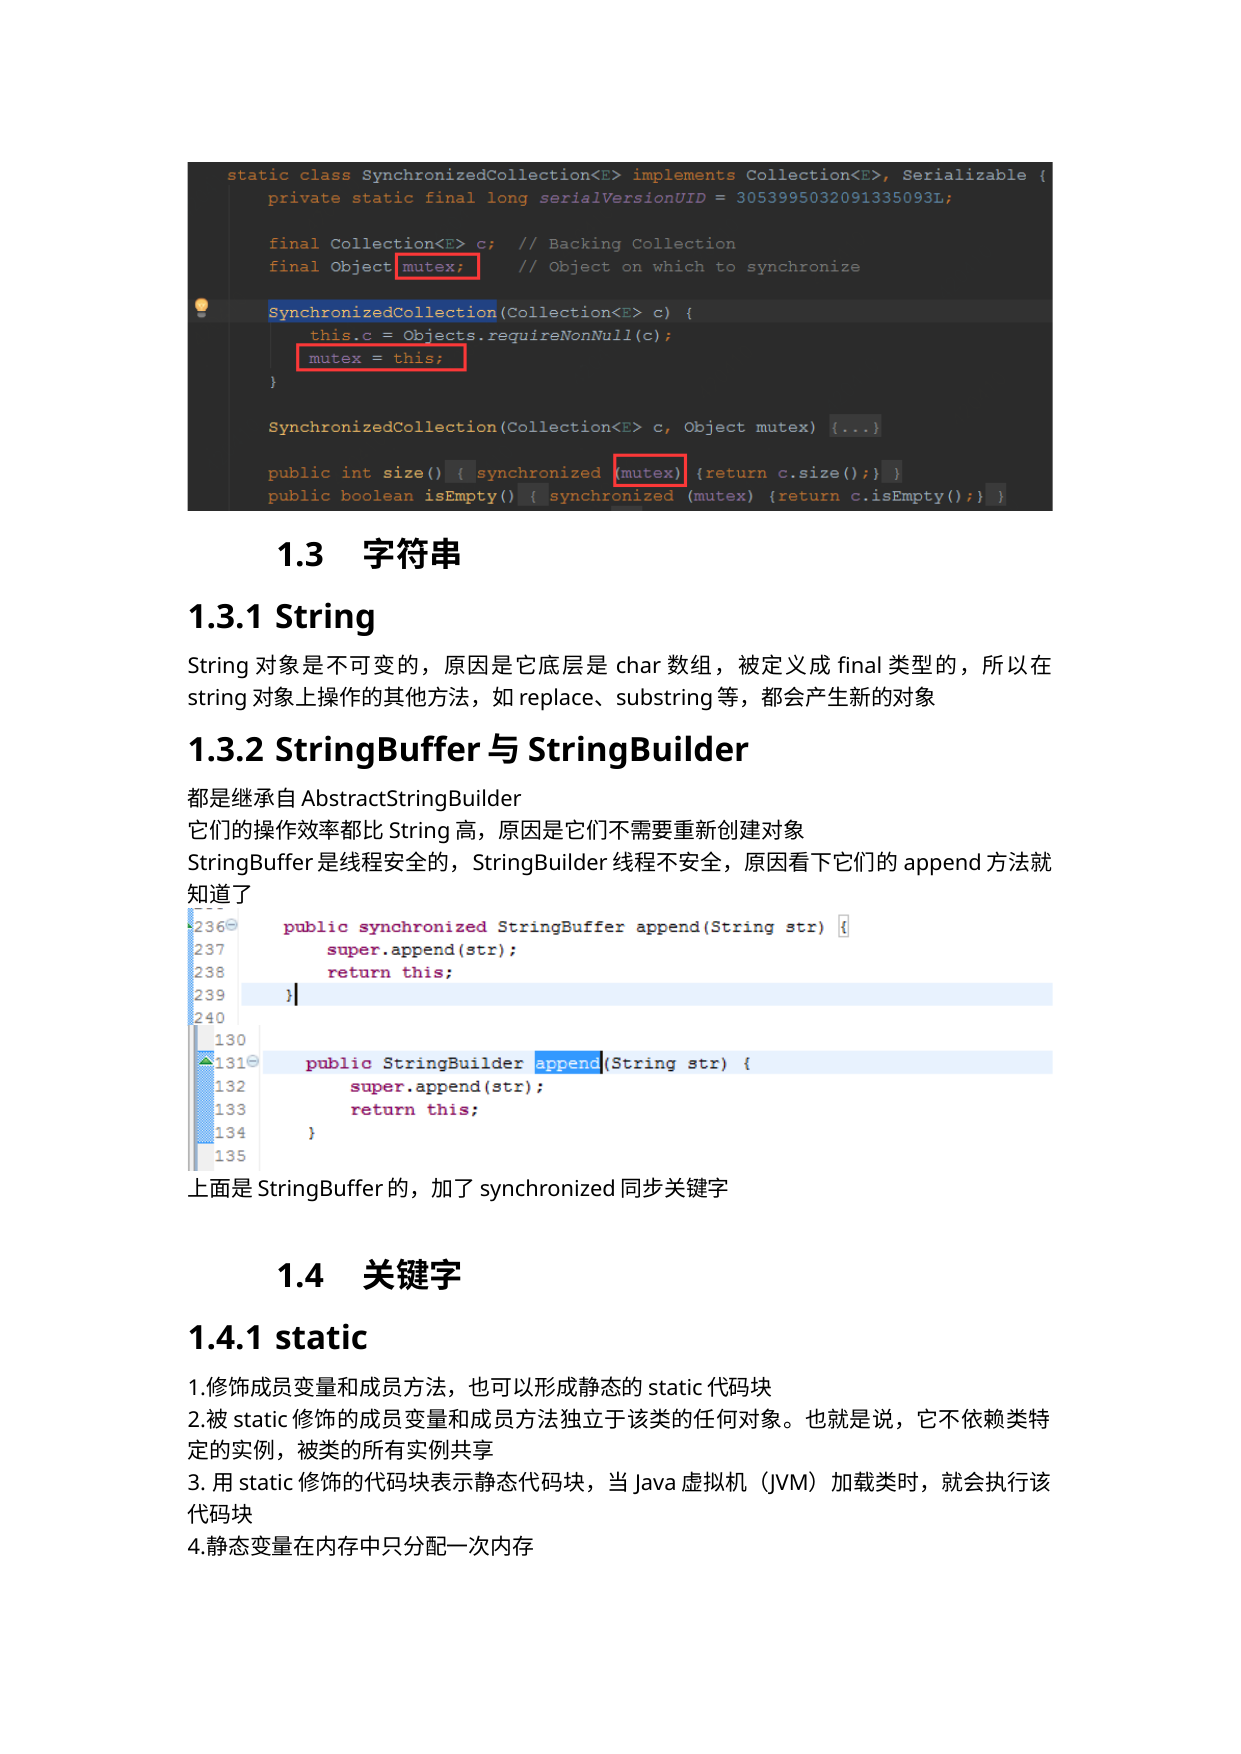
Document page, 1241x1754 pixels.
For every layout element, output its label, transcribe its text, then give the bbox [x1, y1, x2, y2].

subtitle 关键字 [276, 1249, 1053, 1297]
text 它们的操作效率都比String高，原因是它们不需要重新创建对象 [187, 813, 1053, 845]
text 上面是StringBuffer的，加了synchronized同步关键字 [187, 1171, 1053, 1203]
text 1.修饰成员变量和成员方法，也可以形成静态的static代码块 [187, 1370, 1053, 1402]
text 3. 用static修饰的代码块表示静态代码块，当Java虚拟机（JVM）加载类时，就会执行该代码块 [187, 1465, 1053, 1529]
text 2.被static修饰的成员变量和成员方法独立于该类的任何对象。也就是说，它不依赖类特定的实例，被类的所有实例共享 [187, 1402, 1053, 1465]
subtitle StringBuffer与StringBuilder [187, 722, 1053, 771]
picture [187, 908, 1053, 1171]
text StringBuffer是线程安全的，StringBuilder线程不安全，原因看下它们的append方法就知道了 [187, 845, 1053, 908]
text String对象是不可变的，原因是它底层是char数组，被定义成final类型的，所以在string对象上操作的其他方法，如replace、substring等，都会产生新的对象 [187, 648, 1053, 712]
text 4.静态变量在内存中只分配一次内存 [187, 1529, 1053, 1560]
subtitle String [187, 593, 1053, 638]
subtitle static [187, 1314, 1053, 1359]
text 都是继承自AbstractStringBuilder [187, 781, 1053, 813]
picture [187, 162, 1053, 511]
subtitle 字符串 [276, 528, 1053, 576]
